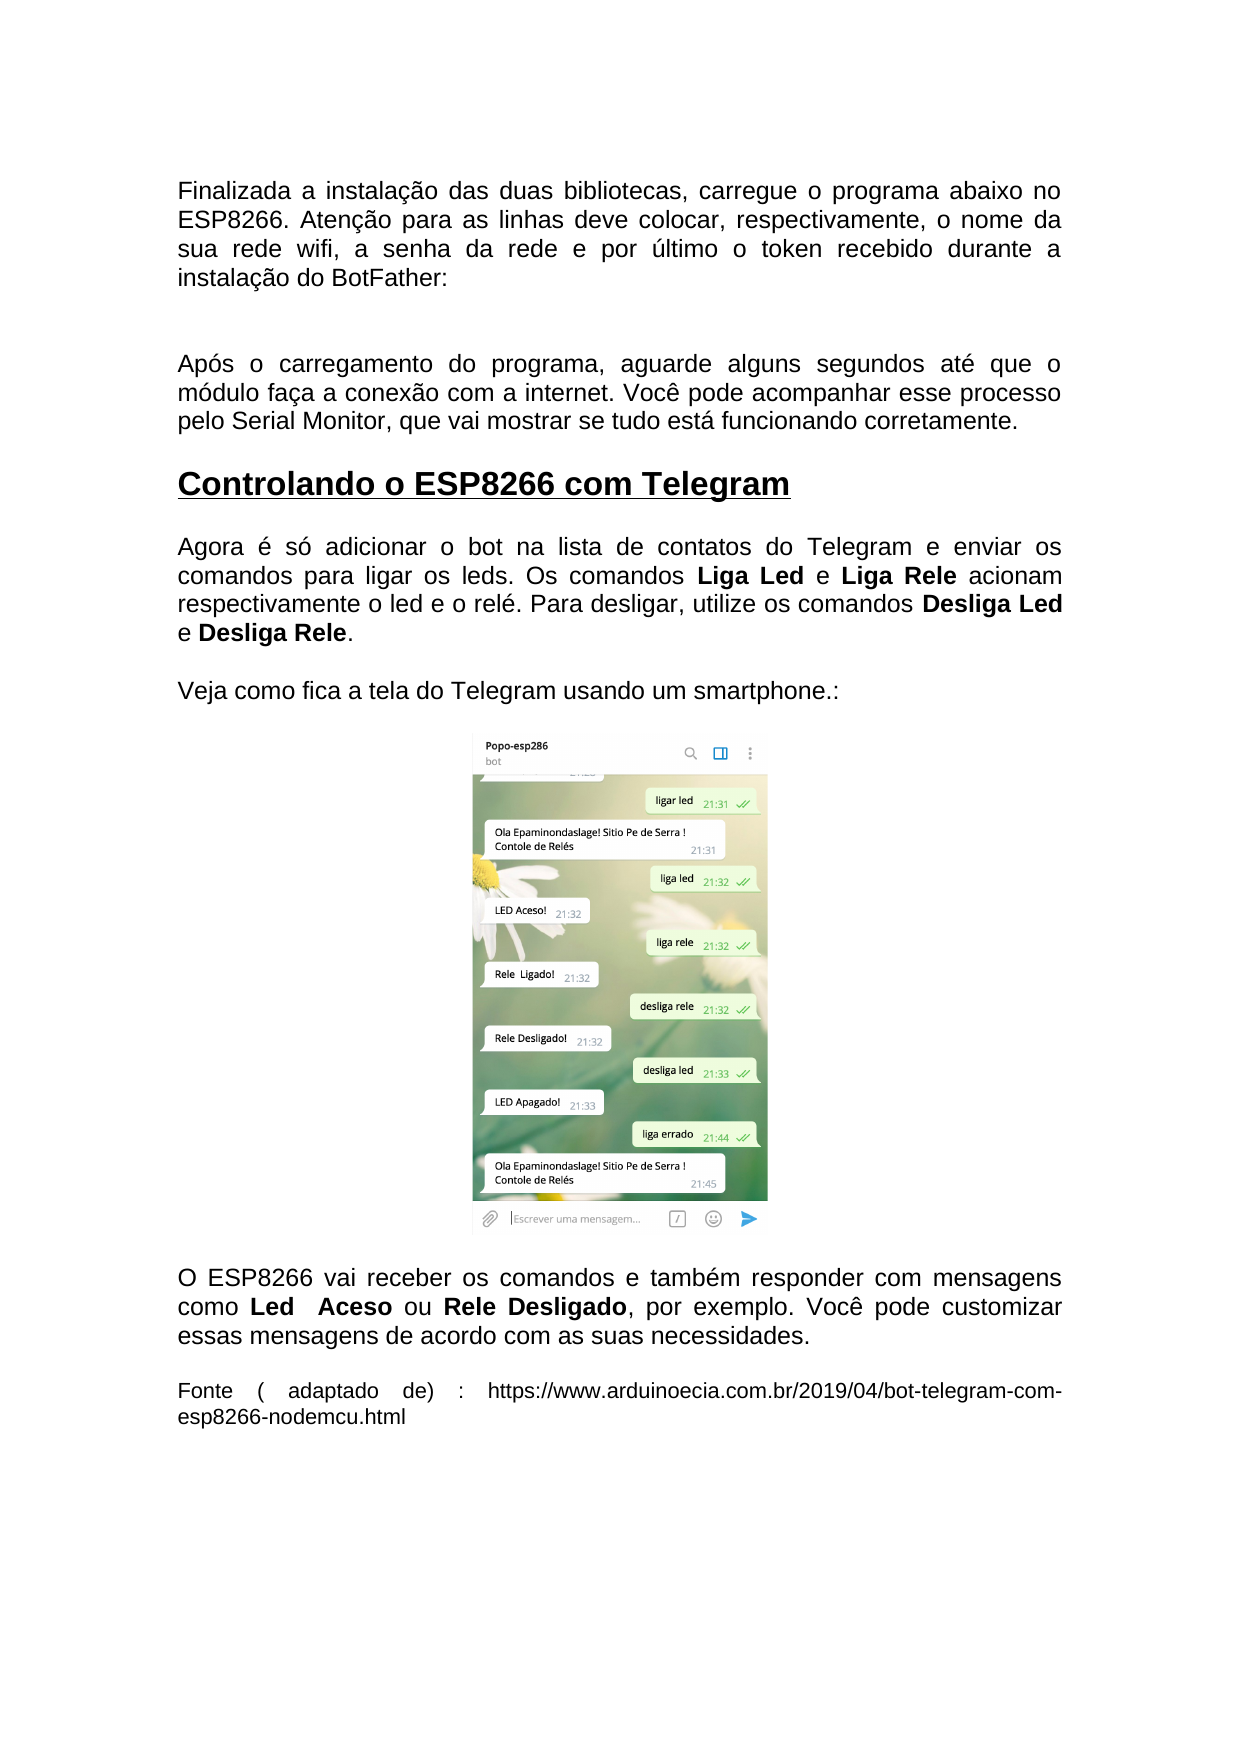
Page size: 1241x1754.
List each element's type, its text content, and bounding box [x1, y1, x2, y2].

picture [472, 733, 768, 1235]
text Fonte ( adaptado de) : https://www.arduinoecia.com.br/2019/04/bot-telegram-com-esp8266-nodemcu.html [177, 1378, 1063, 1429]
text Finalizada a instalação das duas bibliotecas, carregue o programa abaixo no ESP8266. Atenção para as linhas deve colocar, respectivamente, o nome da sua rede wifi, a senha da rede e por último o token recebido durante a instalação do BotFather: [177, 176, 1063, 291]
text Após o carregamento do programa, aguarde alguns segundos até que o módulo faça a conexão com a internet. Você pode acompanhar esse processo pelo Serial Monitor, que vai mostrar se tudo está funcionando corretamente. [177, 349, 1063, 435]
text Agora é só adicionar o bot na lista de contatos do Telegram e enviar os comandos para ligar os leds. Os comandos Liga Led e Liga Rele acionam respectivamente o led e o relé. Para desligar, utilize os comandos Desliga Led e Desliga Rele. [177, 532, 1063, 647]
text Veja como fica a tela do Telegram usando um smartphone.: [177, 676, 1063, 704]
text O ESP8266 vai receber os comandos e também responder com mensagens como Led Aceso ou Rele Desligado, por exemplo. Você pode customizar essas mensagens de acordo com as suas necessidades. [177, 1263, 1063, 1349]
text Controlando o ESP8266 com Telegram [177, 464, 1063, 503]
